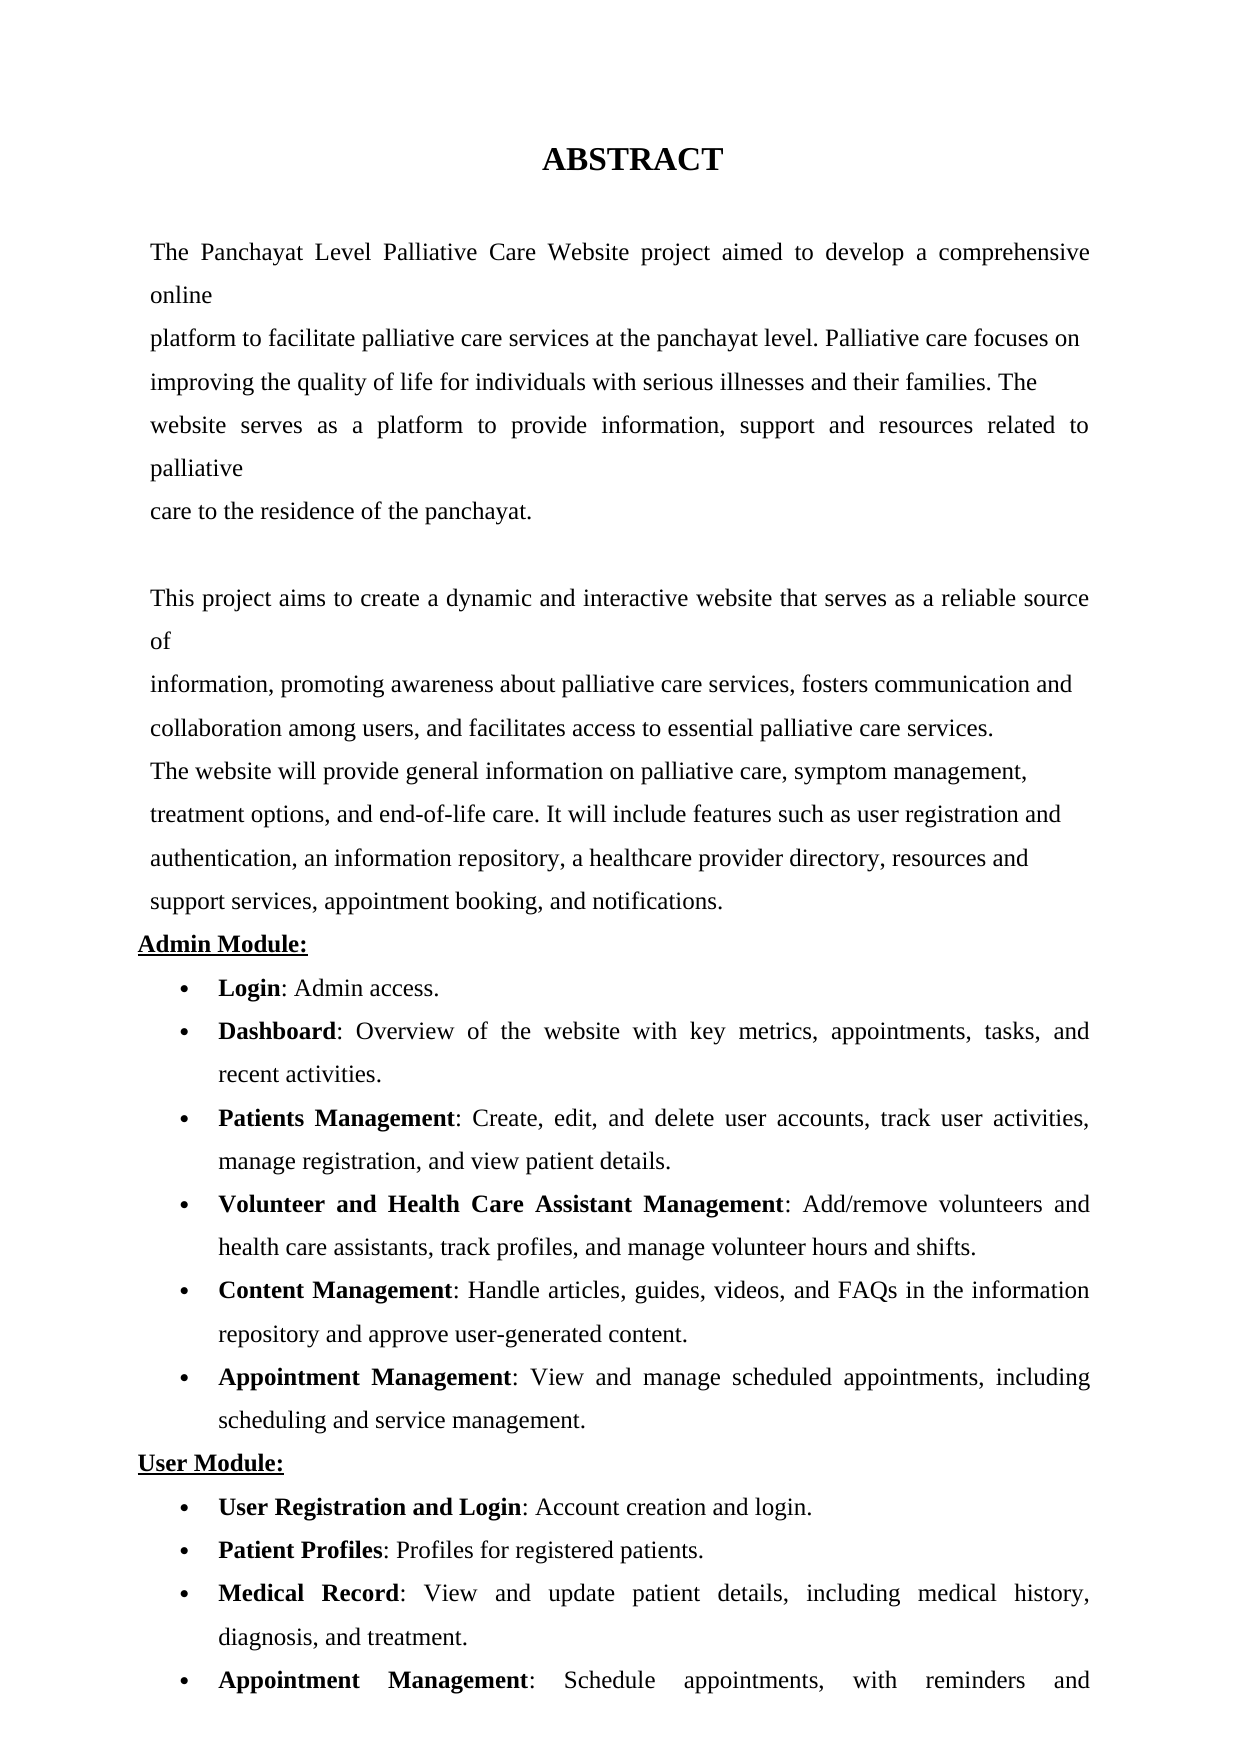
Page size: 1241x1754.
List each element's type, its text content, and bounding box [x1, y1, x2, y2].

list Appointment Management: View and manage scheduled appointments, including scheduling and service management. [181, 1362, 1091, 1434]
text support services, appointment booking, and notifications. [150, 886, 1091, 915]
list User Registration and Login: Account creation and login. [181, 1492, 1091, 1521]
list Medical Record: View and update patient details, including medical history, diagnosis, and treatment. [181, 1578, 1091, 1650]
list Patients Management: Create, edit, and delete user accounts, track user activities, manage registration, and view patient details. [181, 1103, 1091, 1174]
text platform to facilitate palliative care services at the panchayat level. Palliative care focuses on [150, 323, 1091, 352]
text information, promoting awareness about palliative care services, fosters communication and [150, 669, 1091, 698]
text This project aims to create a dynamic and interactive website that serves as a reliable source of [150, 583, 1091, 655]
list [181, 1665, 1091, 1694]
list Patient Profiles: Profiles for registered patients. [181, 1535, 1091, 1564]
text The Panchayat Level Palliative Care Website project aimed to develop a comprehensive online [150, 237, 1091, 309]
text User Module: [62, 1448, 1091, 1477]
list Volunteer and Health Care Assistant Management: Add/remove volunteers and health care assistants, track profiles, and manage volunteer hours and shifts. [181, 1189, 1091, 1261]
list Login: Admin access. [181, 973, 1091, 1002]
list Content Management: Handle articles, guides, videos, and FAQs in the information repository and approve user-generated content. [181, 1276, 1091, 1347]
text improving the quality of life for individuals with serious illnesses and their families. The [150, 367, 1091, 395]
list Dashboard: Overview of the website with key metrics, appointments, tasks, and recent activities. [181, 1016, 1091, 1088]
text collaboration among users, and facilitates access to essential palliative care services. [150, 713, 1091, 742]
text care to the residence of the panchayat. [150, 496, 1091, 525]
text Admin Module: [62, 929, 1091, 958]
text website serves as a platform to provide information, support and resources related to palliative [150, 410, 1091, 482]
text treatment options, and end-of-life care. It will include features such as user registration and [150, 799, 1091, 828]
text The website will provide general information on palliative care, symptom management, [150, 756, 1091, 785]
subtitle ABSTRACT [137, 140, 1128, 178]
text authentication, an information repository, a healthcare provider directory, resources and [150, 843, 1091, 872]
